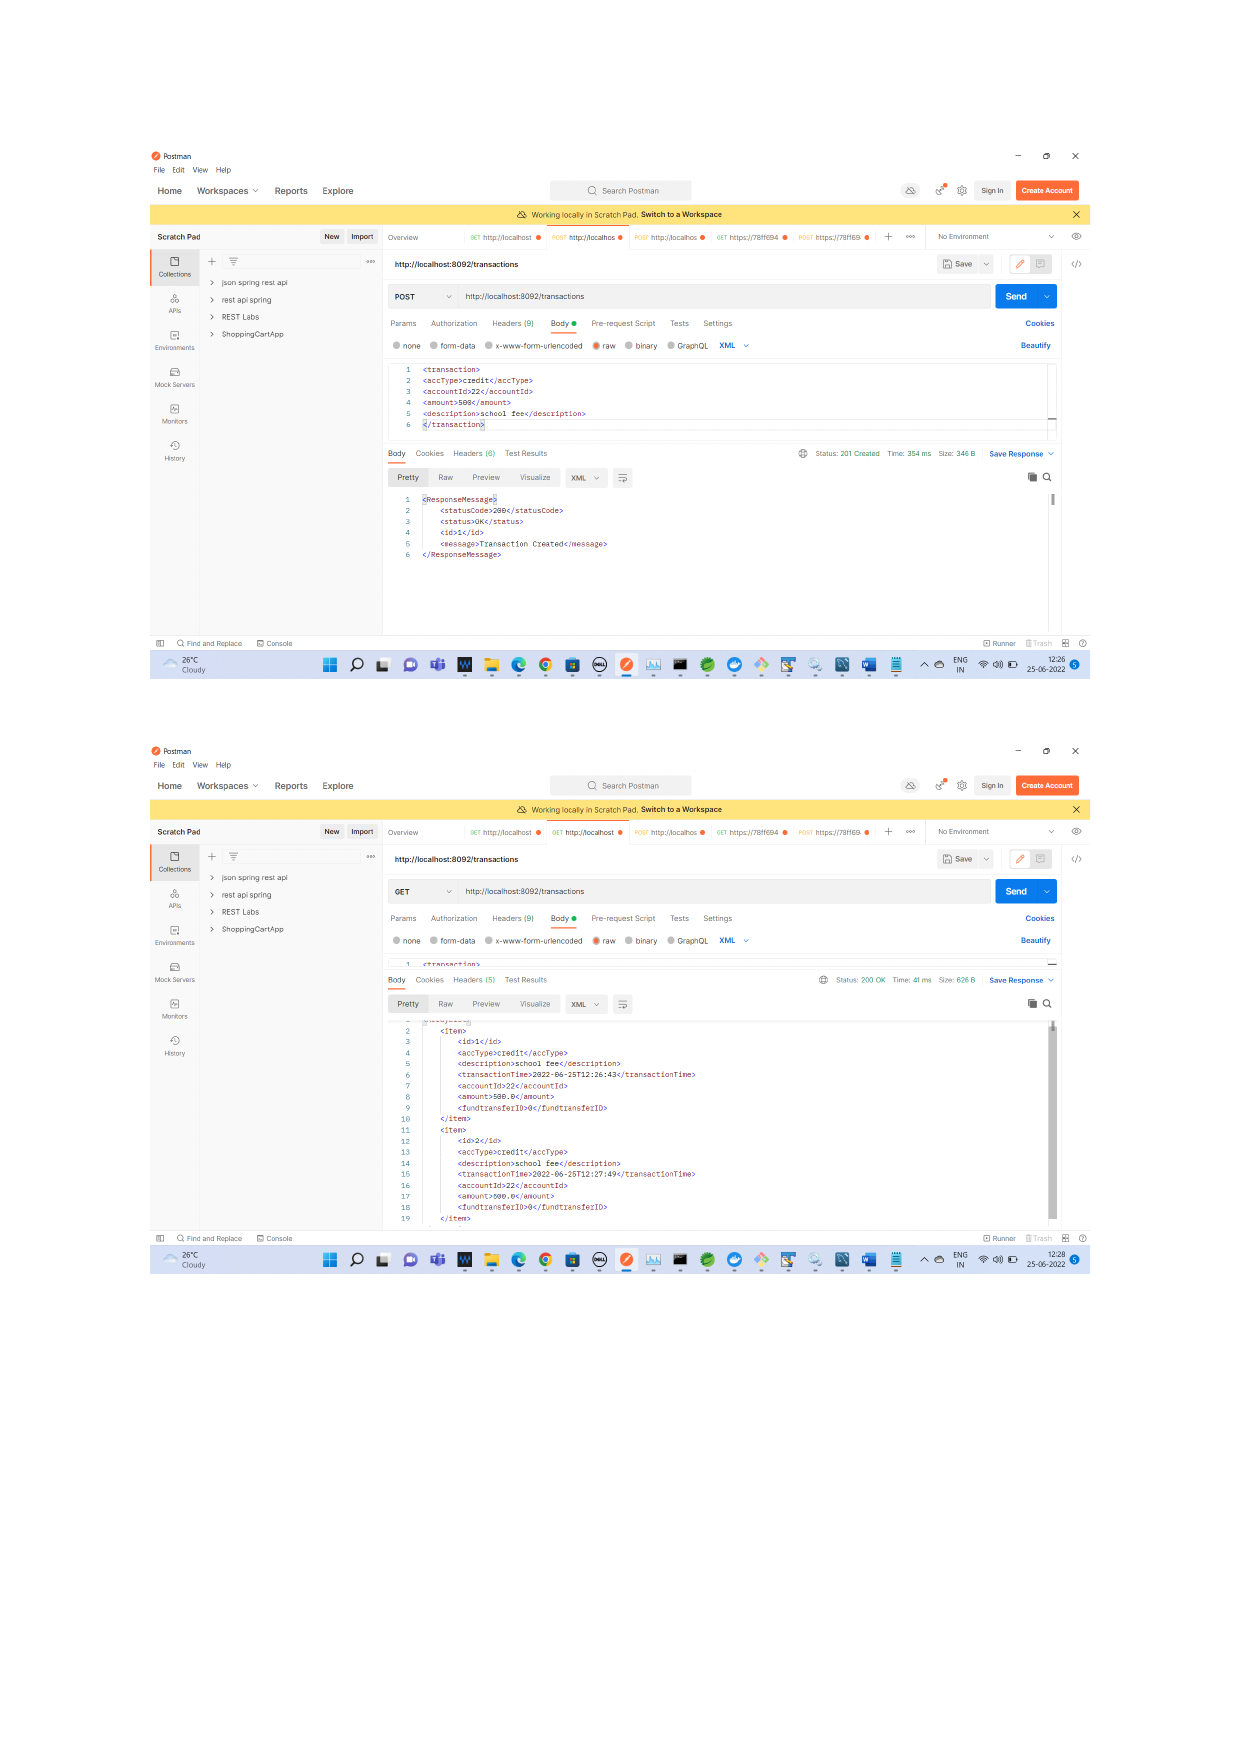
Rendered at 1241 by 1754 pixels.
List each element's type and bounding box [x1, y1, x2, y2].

picture [150, 744, 1091, 1274]
picture [150, 150, 1091, 679]
